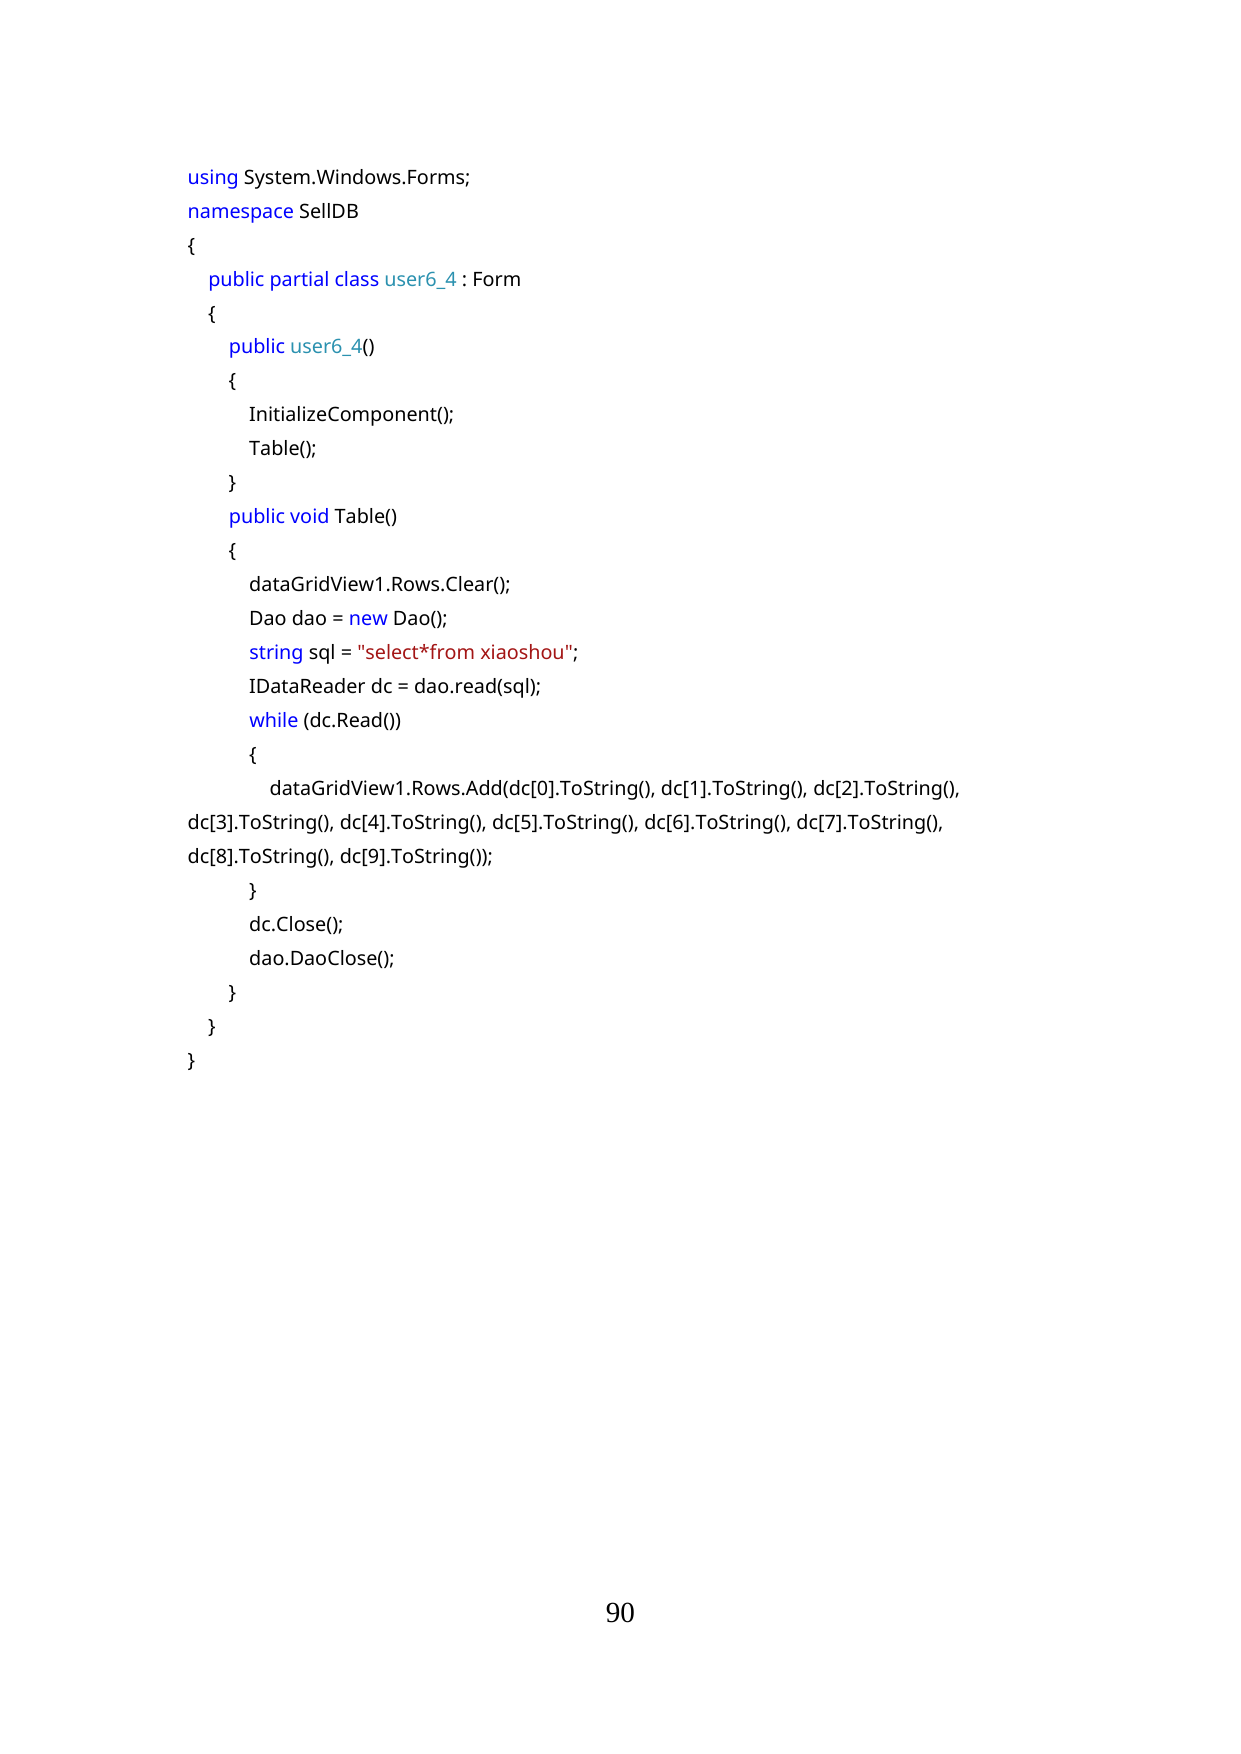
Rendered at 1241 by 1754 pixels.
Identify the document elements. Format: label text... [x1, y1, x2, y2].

text { [187, 363, 1053, 397]
text Dao dao = new Dao(); [187, 601, 1053, 635]
text public void Table() [187, 499, 1053, 533]
text { [187, 737, 1053, 771]
text } [187, 1042, 1053, 1076]
text } [187, 1008, 1053, 1042]
text public partial class user6_4 : Form [187, 261, 1053, 295]
text } [187, 974, 1053, 1008]
text dataGridView1.Rows.Clear(); [187, 567, 1053, 601]
text { [187, 533, 1053, 567]
text using System.Windows.Forms; [187, 159, 1053, 193]
text namespace SellDB [187, 193, 1053, 227]
text dataGridView1.Rows.Add(dc[0].ToString(), dc[1].ToString(), dc[2].ToString(), dc[3].ToString(), dc[4].ToString(), dc[5].ToString(), dc[6].ToString(), dc[7].ToString(), dc[8].ToString(), dc[9].ToString()); [187, 771, 1053, 873]
text dao.DaoClose(); [187, 941, 1053, 974]
text { [187, 295, 1053, 329]
text while (dc.Read()) [187, 703, 1053, 737]
text public user6_4() [187, 329, 1053, 363]
text } [187, 465, 1053, 499]
text InitializeComponent(); [187, 397, 1053, 431]
text dc.Close(); [187, 907, 1053, 941]
text string sql = "select*from xiaoshou"; [187, 635, 1053, 669]
text IDataReader dc = dao.read(sql); [187, 669, 1053, 703]
text } [187, 873, 1053, 907]
text { [187, 227, 1053, 261]
text Table(); [187, 431, 1053, 465]
